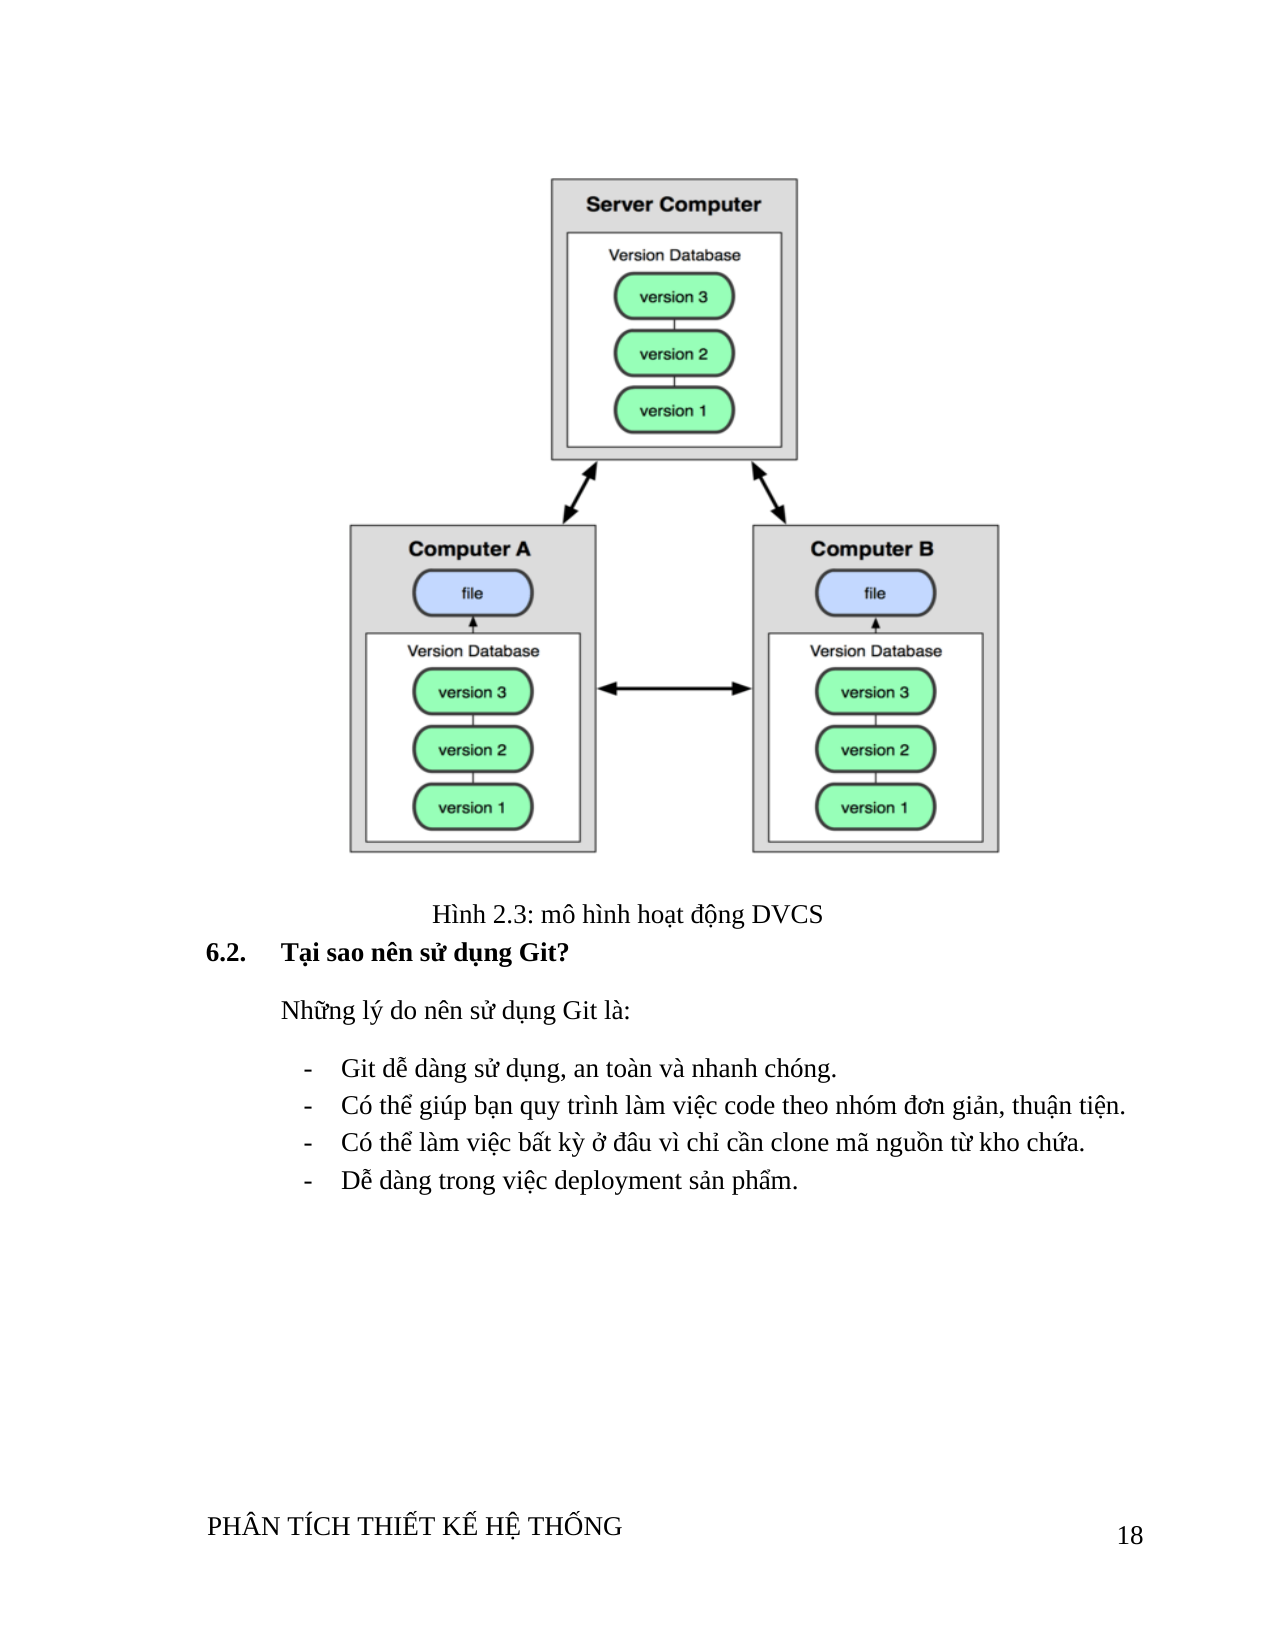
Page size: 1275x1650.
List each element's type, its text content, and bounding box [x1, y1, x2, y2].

list Hình 2.3: mô hình hoạt động DVCS [332, 898, 1157, 929]
list Git dễ dàng sử dụng, an toàn và nhanh chóng. [303, 1052, 1157, 1083]
picture [347, 177, 1001, 855]
text Những lý do nên sử dụng Git là: [207, 994, 1157, 1025]
list Dễ dàng trong việc deployment sản phẩm. [303, 1164, 1157, 1195]
list Có thể giúp bạn quy trình làm việc code theo nhóm đơn giản, thuận tiện. [303, 1089, 1157, 1120]
list Tại sao nên sử dụng Git? [206, 936, 1157, 967]
list Có thể làm việc bất kỳ ở đâu vì chỉ cần clone mã nguồn từ kho chứa. [303, 1127, 1157, 1158]
